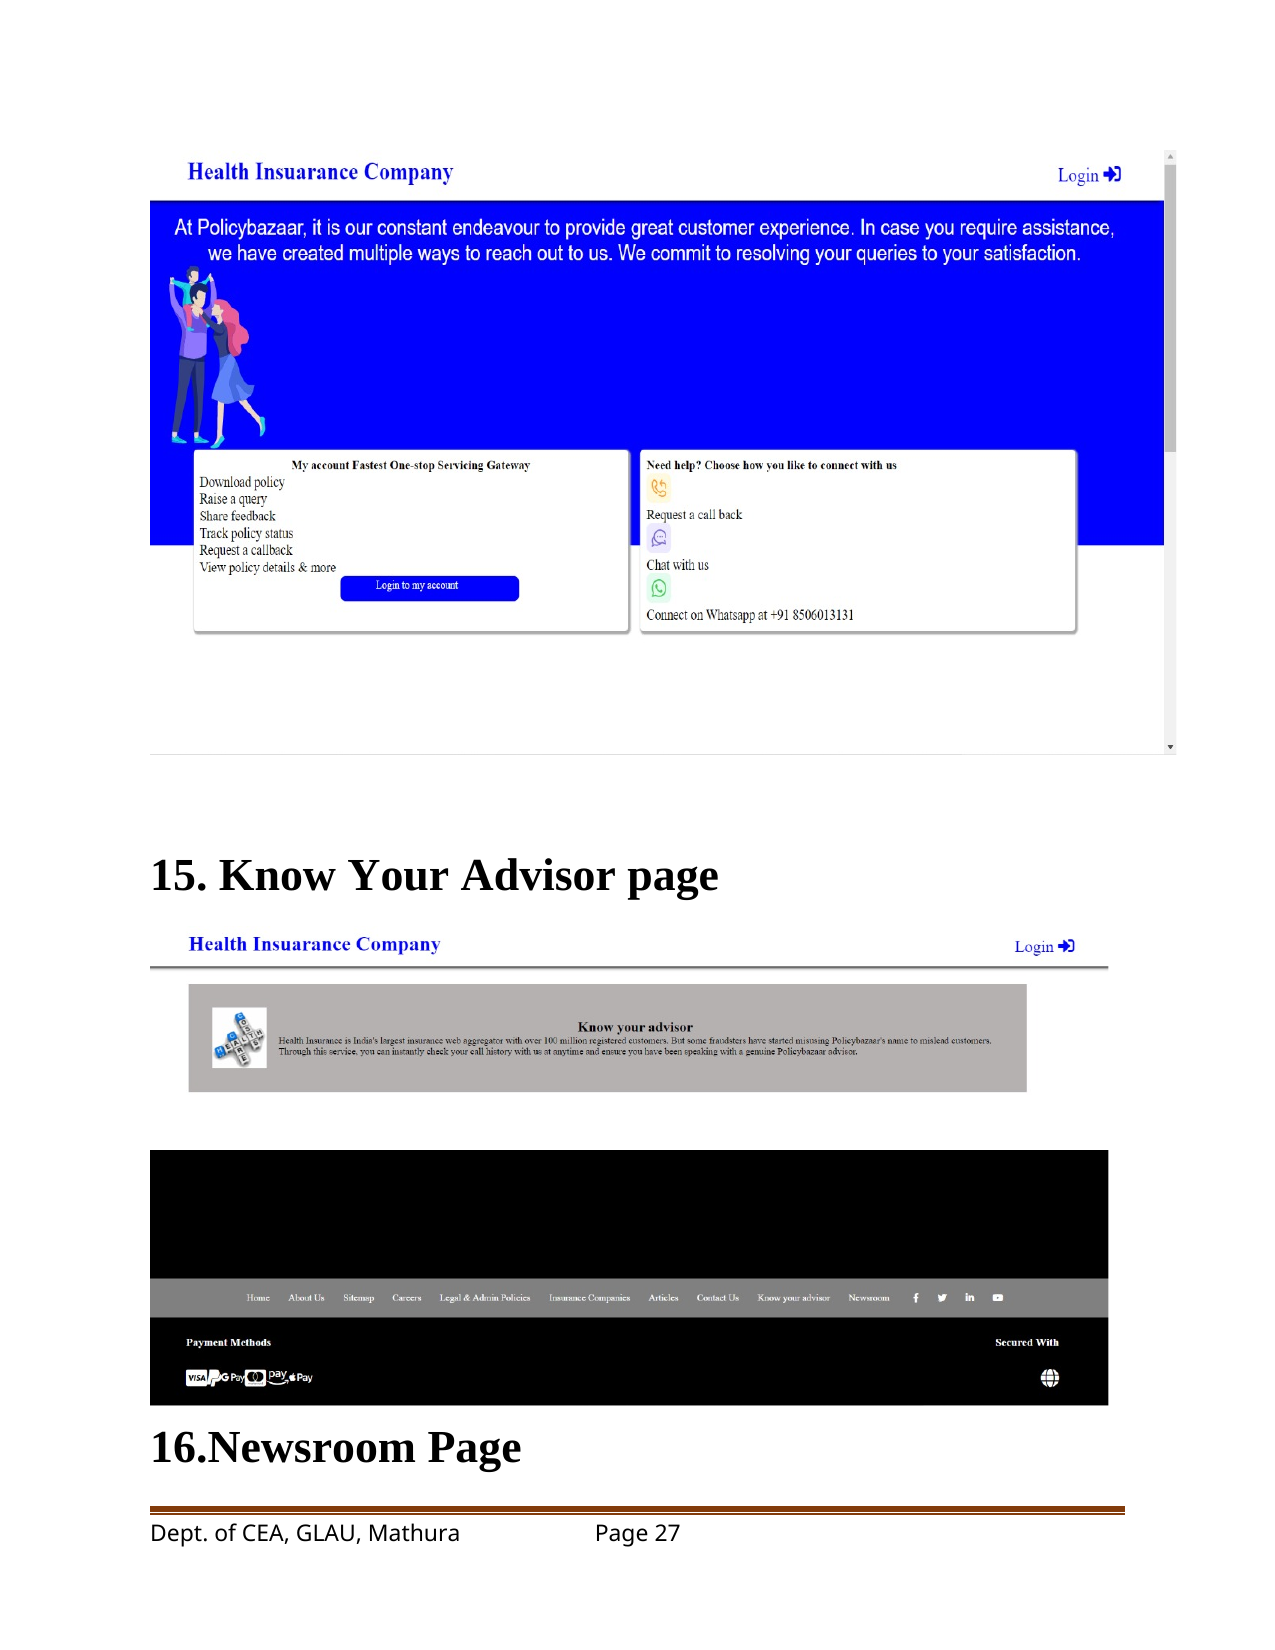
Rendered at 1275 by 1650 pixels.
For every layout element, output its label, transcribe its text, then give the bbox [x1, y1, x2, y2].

picture [150, 150, 1177, 755]
picture [150, 926, 1109, 1406]
text 16.Newsroom Page [150, 1420, 1125, 1473]
text 15. Know Your Advisor page [150, 848, 1125, 900]
